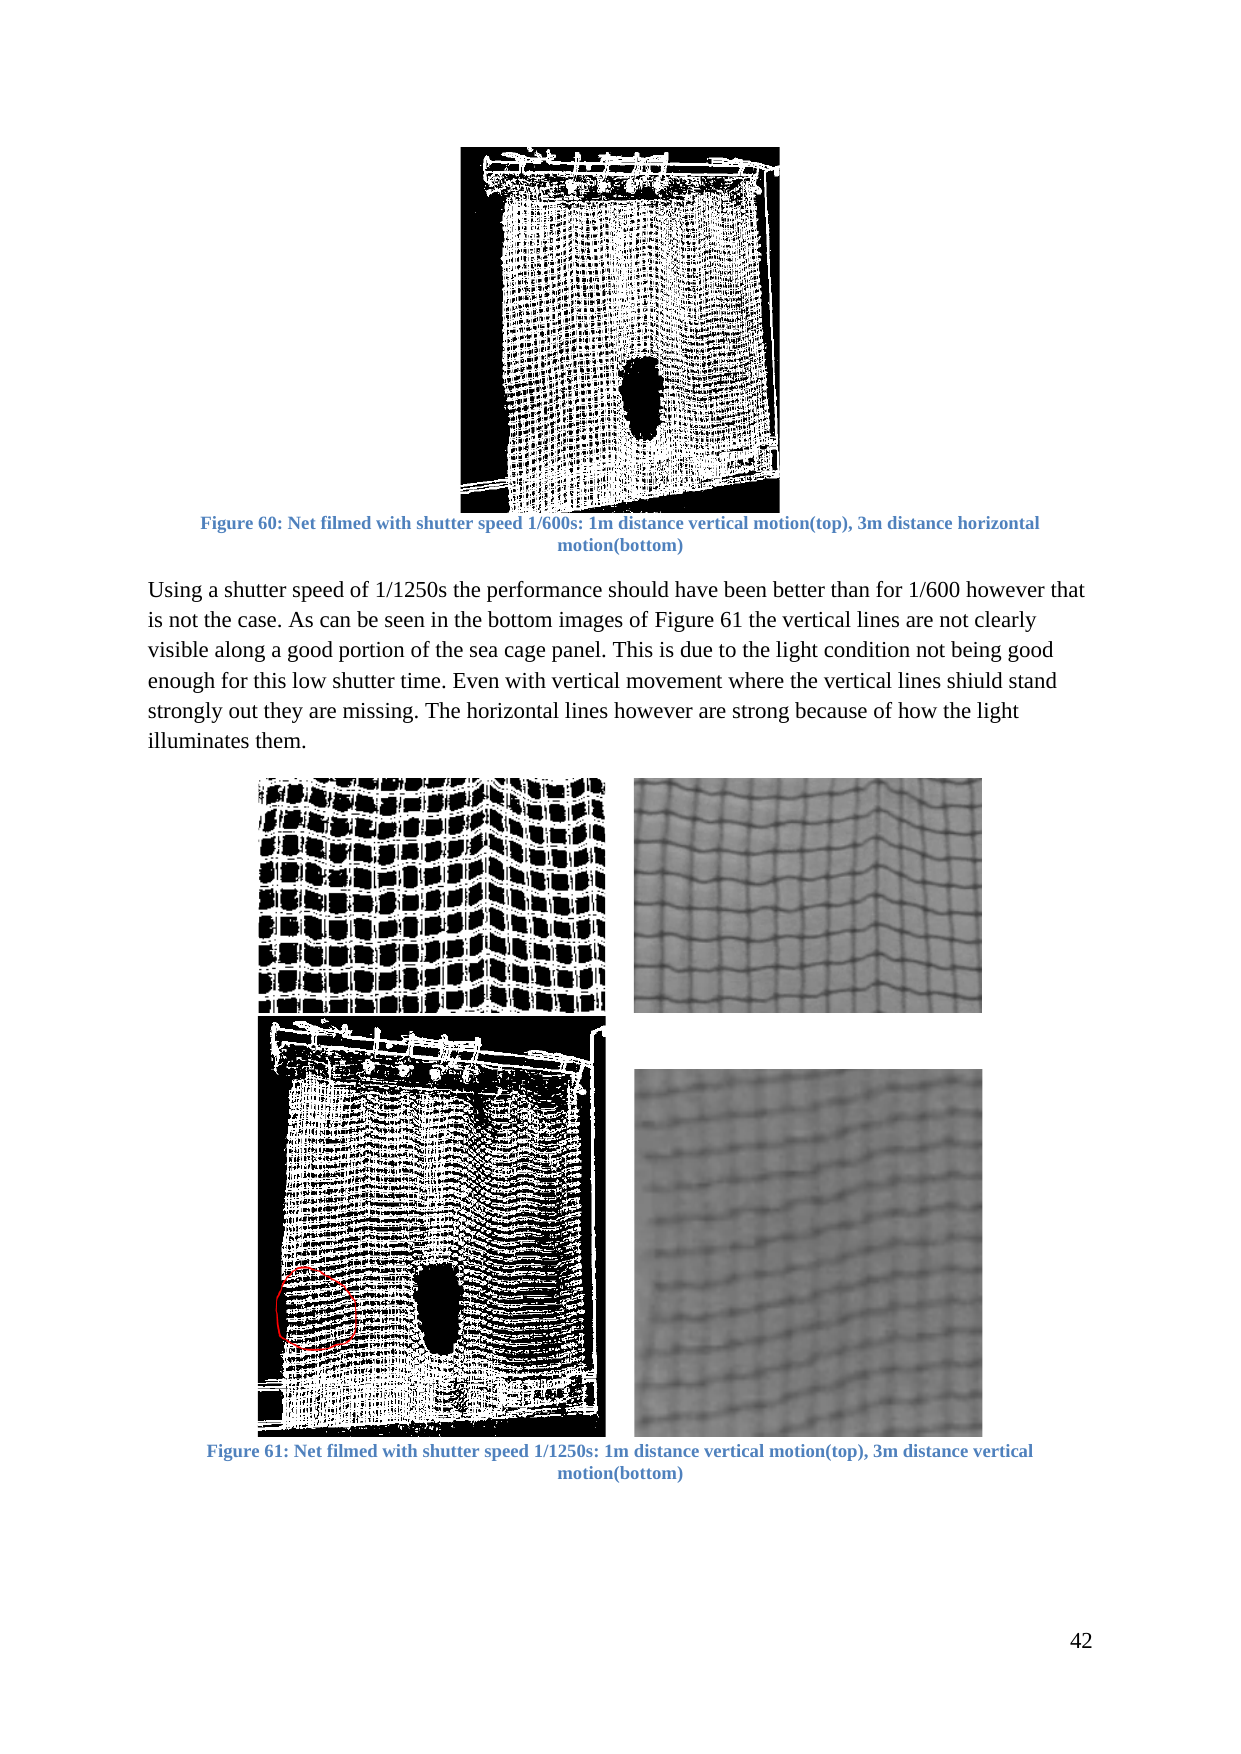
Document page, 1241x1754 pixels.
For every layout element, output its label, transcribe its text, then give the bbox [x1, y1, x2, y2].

text Using a shutter speed of 1/1250s the performance should have been better than for 1/600 however that is not the case. As can be seen in the bottom images of Figure 61 the vertical lines are not clearly visible along a good portion of the sea cage panel. This is due to the light condition not being good enough for this low shutter time. Even with vertical movement where the vertical lines shiuld stand strongly out they are missing. The horizontal lines however are strong because of how the light illuminates them. [148, 576, 1093, 753]
text Figure 61: Net filmed with shutter speed 1/1250s: 1m distance vertical motion(top), 3m distance vertical motion(bottom) [148, 1440, 1093, 1483]
picture [460, 147, 780, 513]
picture [633, 778, 982, 1013]
picture [258, 778, 606, 1013]
picture [634, 1069, 983, 1437]
picture [257, 1016, 606, 1437]
text Figure 60: Net filmed with shutter speed 1/600s: 1m distance vertical motion(top), 3m distance horizontal motion(bottom) [148, 512, 1093, 555]
